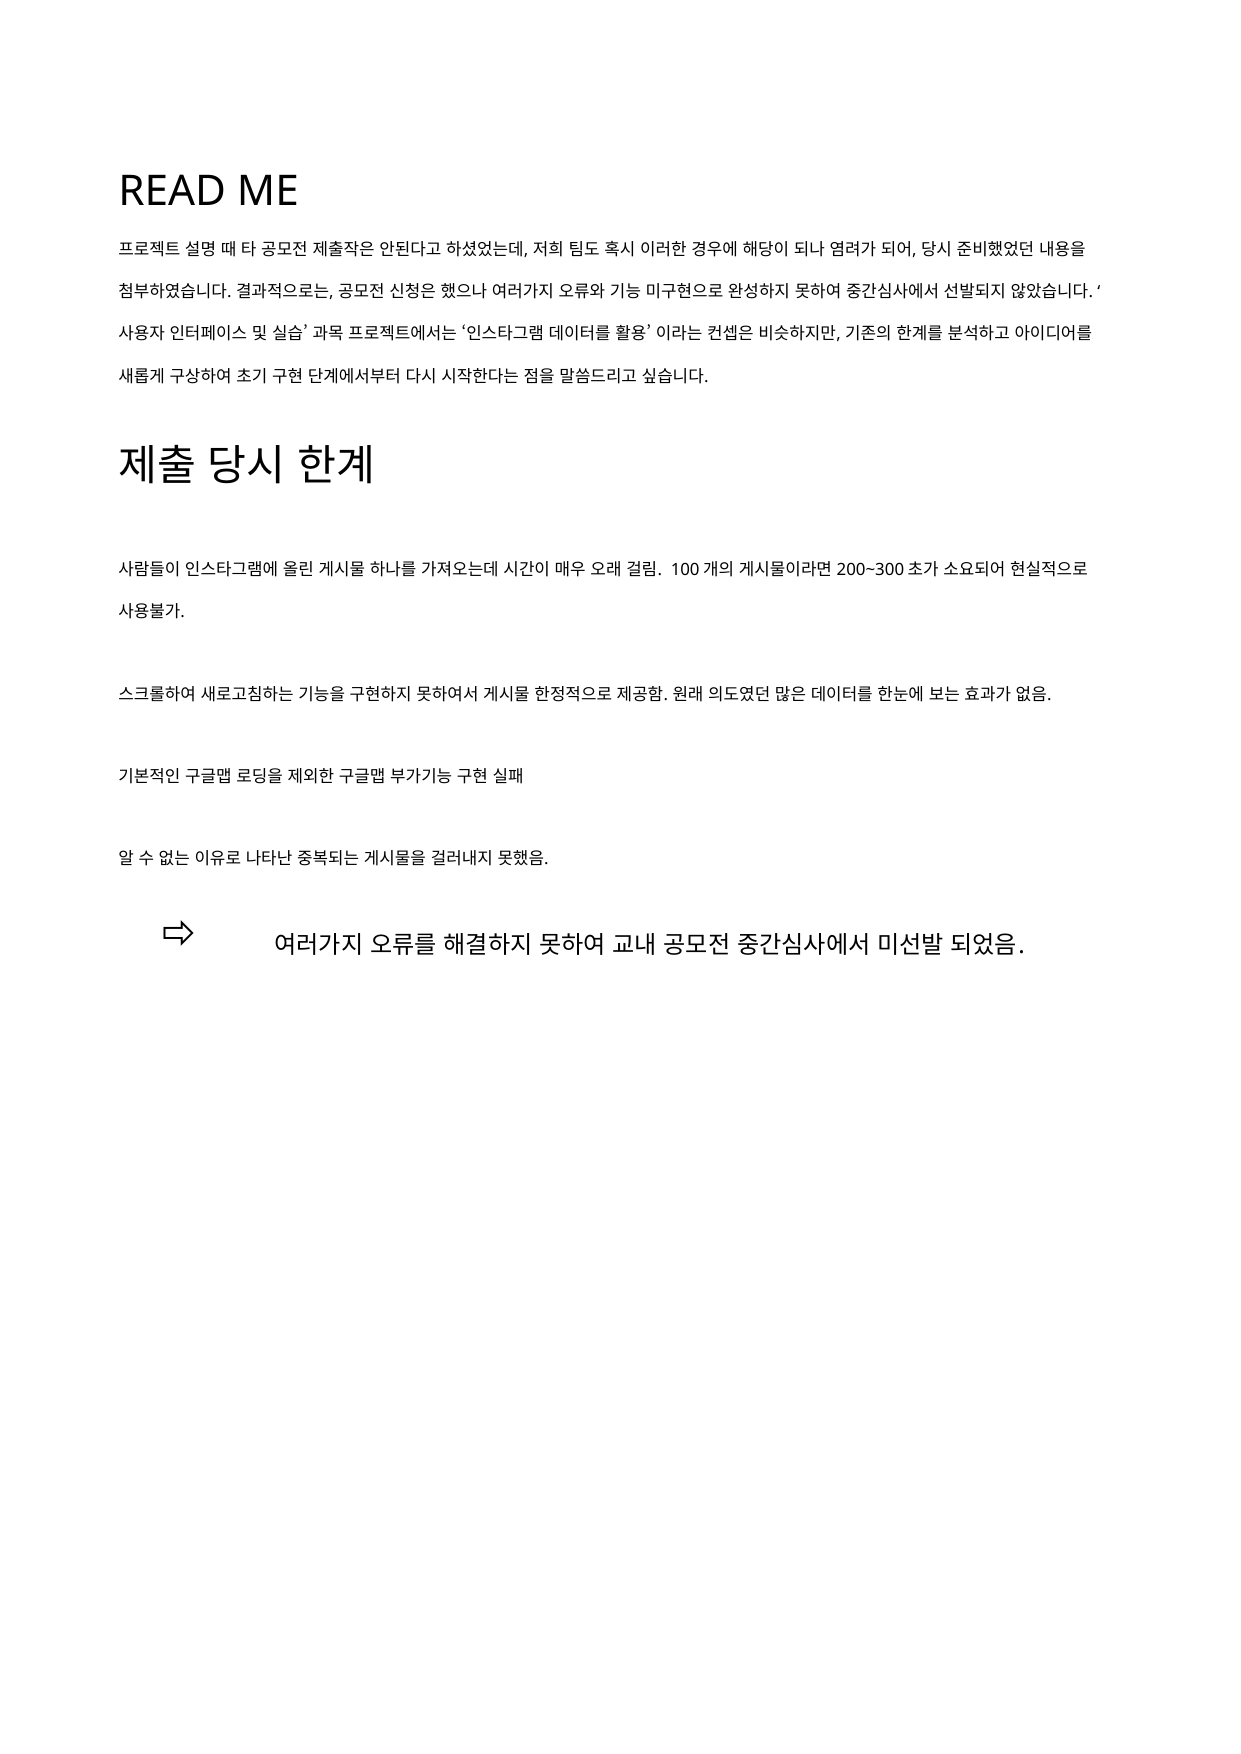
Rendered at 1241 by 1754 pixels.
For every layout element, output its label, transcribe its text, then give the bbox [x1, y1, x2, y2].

text 사람들이 인스타그램에 올린 게시물 하나를 가져오는데 시간이 매우 오래 걸림. 100개의 게시물이라면 200~300초가 소요되어 현실적으로 사용불가. [118, 538, 1122, 623]
text 프로젝트 설명 때 타 공모전 제출작은 안된다고 하셨었는데, 저희 팀도 혹시 이러한 경우에 해당이 되나 염려가 되어, 당시 준비했었던 내용을 첨부하였습니다. 결과적으로는, 공모전 신청은 했으나 여러가지 오류와 기능 미구현으로 완성하지 못하여 중간심사에서 선발되지 않았습니다. ‘사용자 인터페이스 및 실습’ 과목 프로젝트에서는 ‘인스타그램 데이터를 활용’ 이라는 컨셉은 비슷하지만, 기존의 한계를 분석하고 아이디어를 새롭게 구상하여 초기 구현 단계에서부터 다시 시작한다는 점을 말씀드리고 싶습니다. [118, 217, 1122, 387]
text 스크롤하여 새로고침하는 기능을 구현하지 못하여서 게시물 한정적으로 제공함. 원래 의도였던 많은 데이터를 한눈에 보는 효과가 없음. [118, 663, 1122, 705]
text 알 수 없는 이유로 나타난 중복되는 게시물을 걸러내지 못했음. [118, 827, 1122, 869]
text 제출 당시 한계 [118, 387, 1122, 493]
list 여러가지 오류를 해결하지 못하여 교내 공모전 중간심사에서 미선발 되었음. [160, 900, 1122, 961]
text 기본적인 구글맵 로딩을 제외한 구글맵 부가기능 구현 실패 [118, 745, 1122, 787]
text READ ME [118, 118, 1122, 217]
